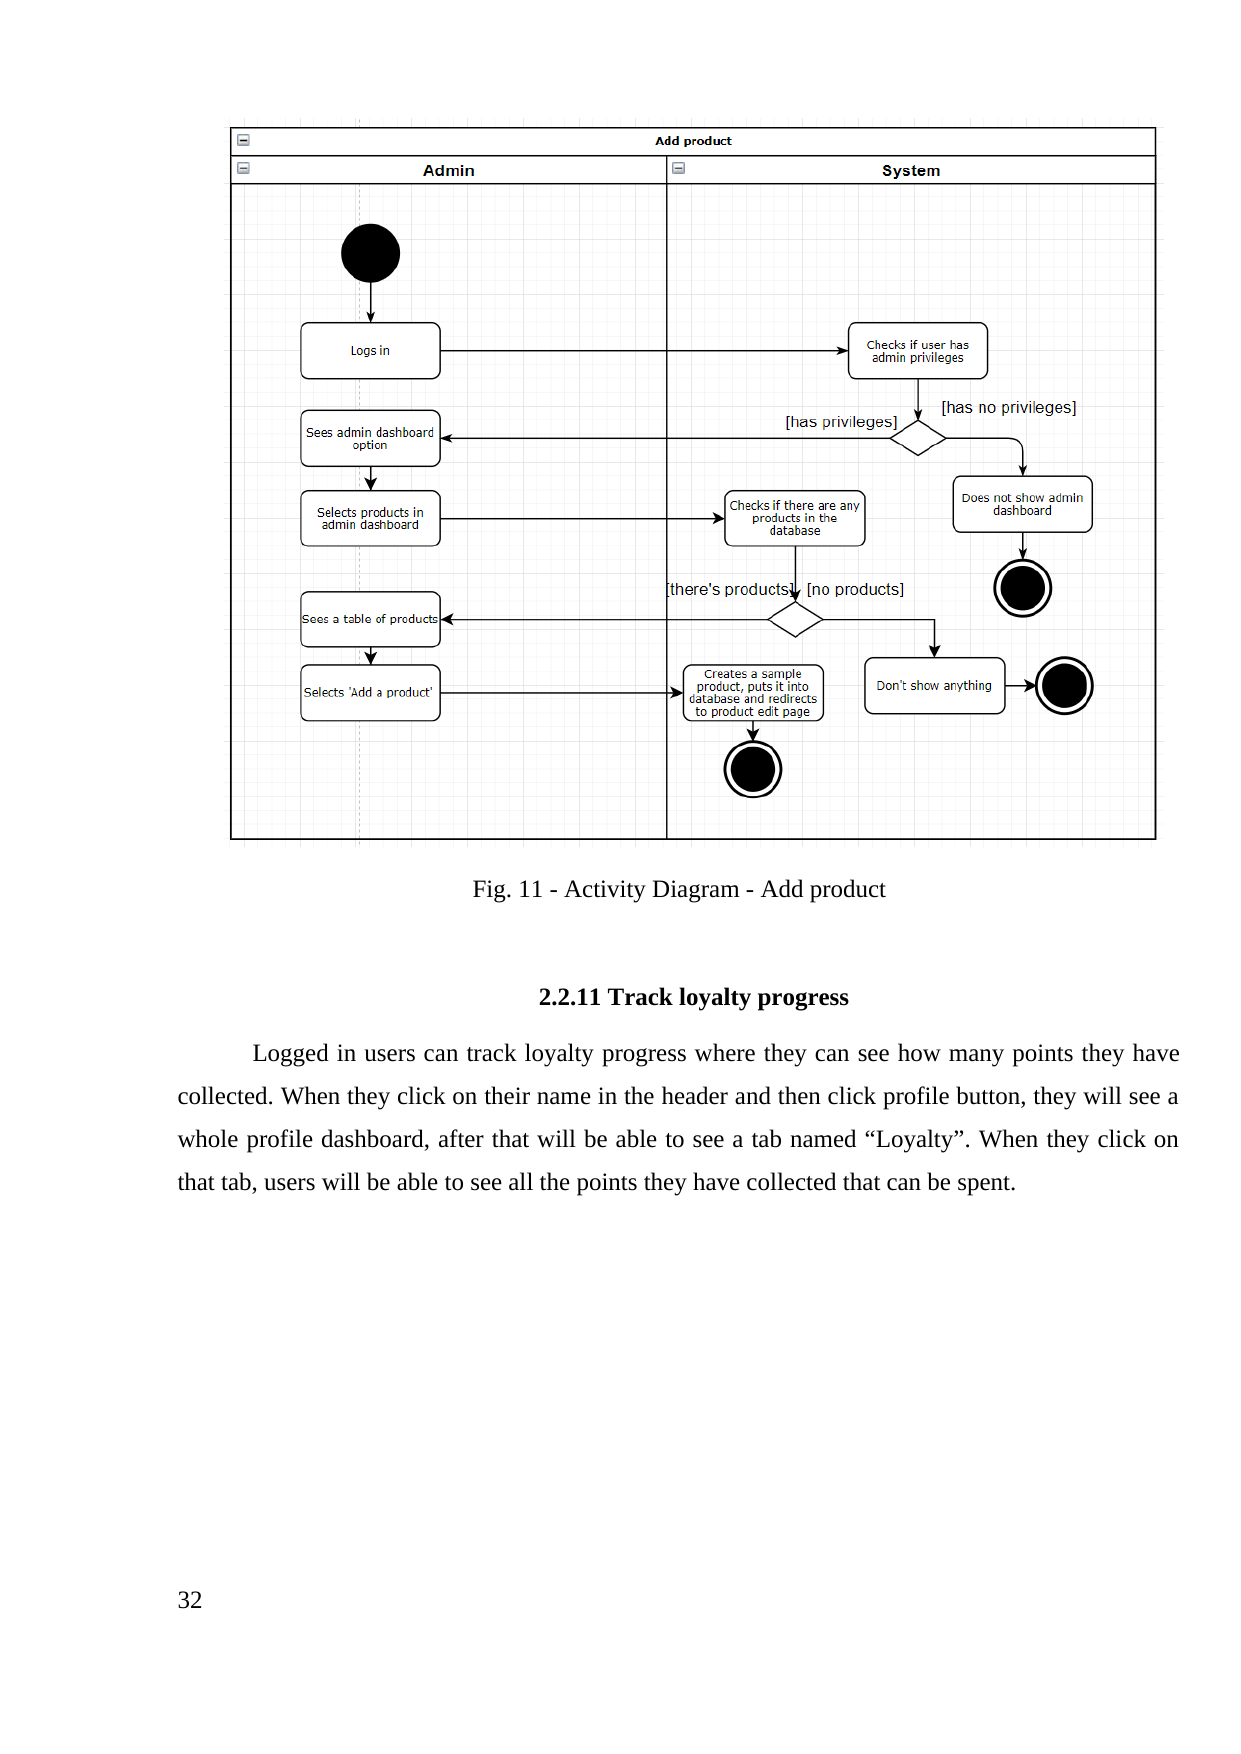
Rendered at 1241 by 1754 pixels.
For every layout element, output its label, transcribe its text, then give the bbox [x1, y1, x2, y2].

text Logged in users can track loyalty progress where they can see how many points they have collected. When they click on their name in the header and then click profile button, they will see a whole profile dashboard, after that will be able to see a tab named “Loyalty”. When they click on that tab, users will be able to see all the points they have collected that can be spent. [177, 1038, 1181, 1196]
subtitle 2.2.11 Track loyalty progress [207, 982, 1181, 1011]
picture [223, 118, 1164, 847]
